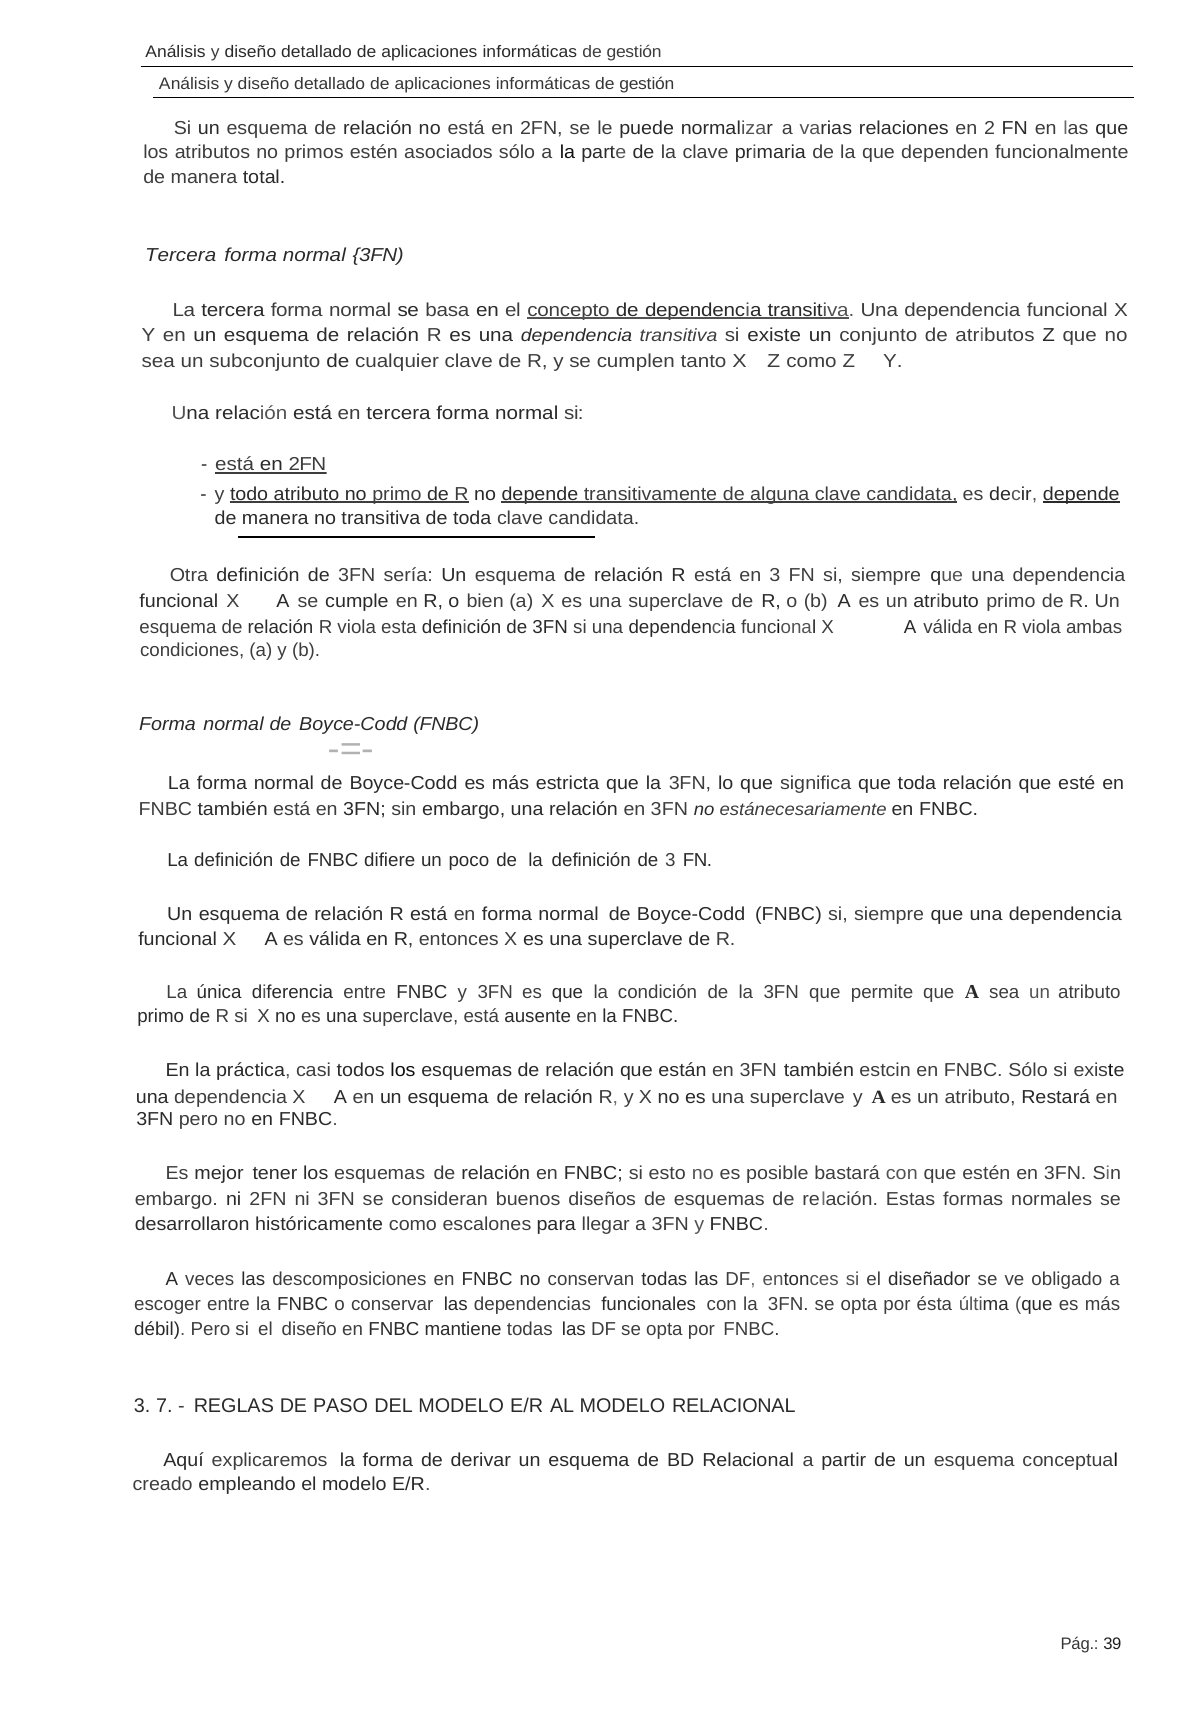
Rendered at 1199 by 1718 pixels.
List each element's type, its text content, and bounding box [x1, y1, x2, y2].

text esquema de relación R viola esta definición de 3FN si una dependencia funcional X A válida en R viola ambas condiciones, (a) y (b). [139, 616, 1124, 660]
text A veces las descomposiciones en FNBC no conservan todas las DF, entonces si el diseñador se ve obligado a escoger entre la FNBC o conservar las dependencias funcionales con la 3FN. se opta por ésta última (que es más débil). Pero si el diseño en FNBC mantiene todas las DF se opta por FNBC. [134, 1267, 1120, 1339]
text La definición de FNBC difiere un poco de la definición de 3 FN. [167, 849, 1143, 871]
text La forma normal de Boyce-Codd es más estricta que la 3FN, lo que significa que toda relación que esté en FNBC también está en 3FN; sin embargo, una relación en 3FN no estánecesariamente en FNBC. [138, 772, 1124, 820]
text Es mejor tener los esquemas de relación en FNBC; si esto no es posible bastará con que estén en 3FN. Sin embargo. ni 2FN ni 3FN se consideran buenos diseños de esquemas de relación. Estas formas normales se desarrollaron históricamente como escalones para llegar a 3FN y FNBC. [134, 1162, 1121, 1235]
list está en 2FN [201, 453, 1143, 475]
text En la práctica, casi todos los esquemas de relación que están en 3FN también estcin en FNBC. Sólo si existe [136, 1058, 1143, 1080]
list y todo atributo no primo de R no depende transitivamente de alguna clave candidata, es decir, depende de manera no transitiva de toda clave candidata. [200, 482, 1126, 529]
text Tercera forma normal {3FN) [145, 244, 1143, 265]
text Otra definición de 3FN sería: Un esquema de relación R está en 3 FN si, siempre que una dependencia funcional X A se cumple en R, o bien (a) X es una superclave de R, o (b) A es un atributo primo de R. Un [139, 564, 1126, 611]
text Si un esquema de relación no está en 2FN, se le puede normalizar a varias relaciones en 2 FN en las que los atributos no primos estén asociados sólo a la parte de la clave primaria de la que dependen funcionalmente de manera total. [143, 117, 1129, 187]
text La única diferencia entre FNBC y 3FN es que la condición de la 3FN que permite que A sea un atributo primo de R si X no es una superclave, está ausente en la FNBC. [137, 980, 1121, 1027]
text una dependencia X A en un esquema de relación R, y X no es una superclave y A es un atributo, Restará en 3FN pero no en FNBC. [136, 1085, 1123, 1129]
text La tercera forma normal se basa en el concepto de dependencia transitiva. Una dependencia funcional X Y en un esquema de relación R es una dependencia transitiva si existe un conjunto de atributos Z que no sea un subconjunto de cualquier clave de R, y se cumplen tanto X Z como Z Y. [141, 298, 1128, 372]
text Forma normal de Boyce-Codd (FNBC) [139, 717, 418, 733]
text Una relación está en tercera forma normal si: [171, 402, 1143, 424]
text -=- [327, 733, 1143, 767]
text Análisis y diseño detallado de aplicaciones informáticas de gestión [145, 41, 1143, 61]
subtitle 3. 7. - REGLAS DE PASO DEL MODELO E/R AL MODELO RELACIONAL [134, 1394, 1143, 1417]
text Un esquema de relación R está en forma normal de Boyce-Codd (FNBC) si, siempre que una dependencia funcional X A es válida en R, entonces X es una superclave de R. [138, 903, 1121, 949]
text Aquí explicaremos la forma de derivar un esquema de BD Relacional a partir de un esquema conceptual creado empleando el modelo E/R. [132, 1449, 1117, 1494]
text Forma normal de Boyce-Codd (FNBC) [473, 717, 1143, 733]
